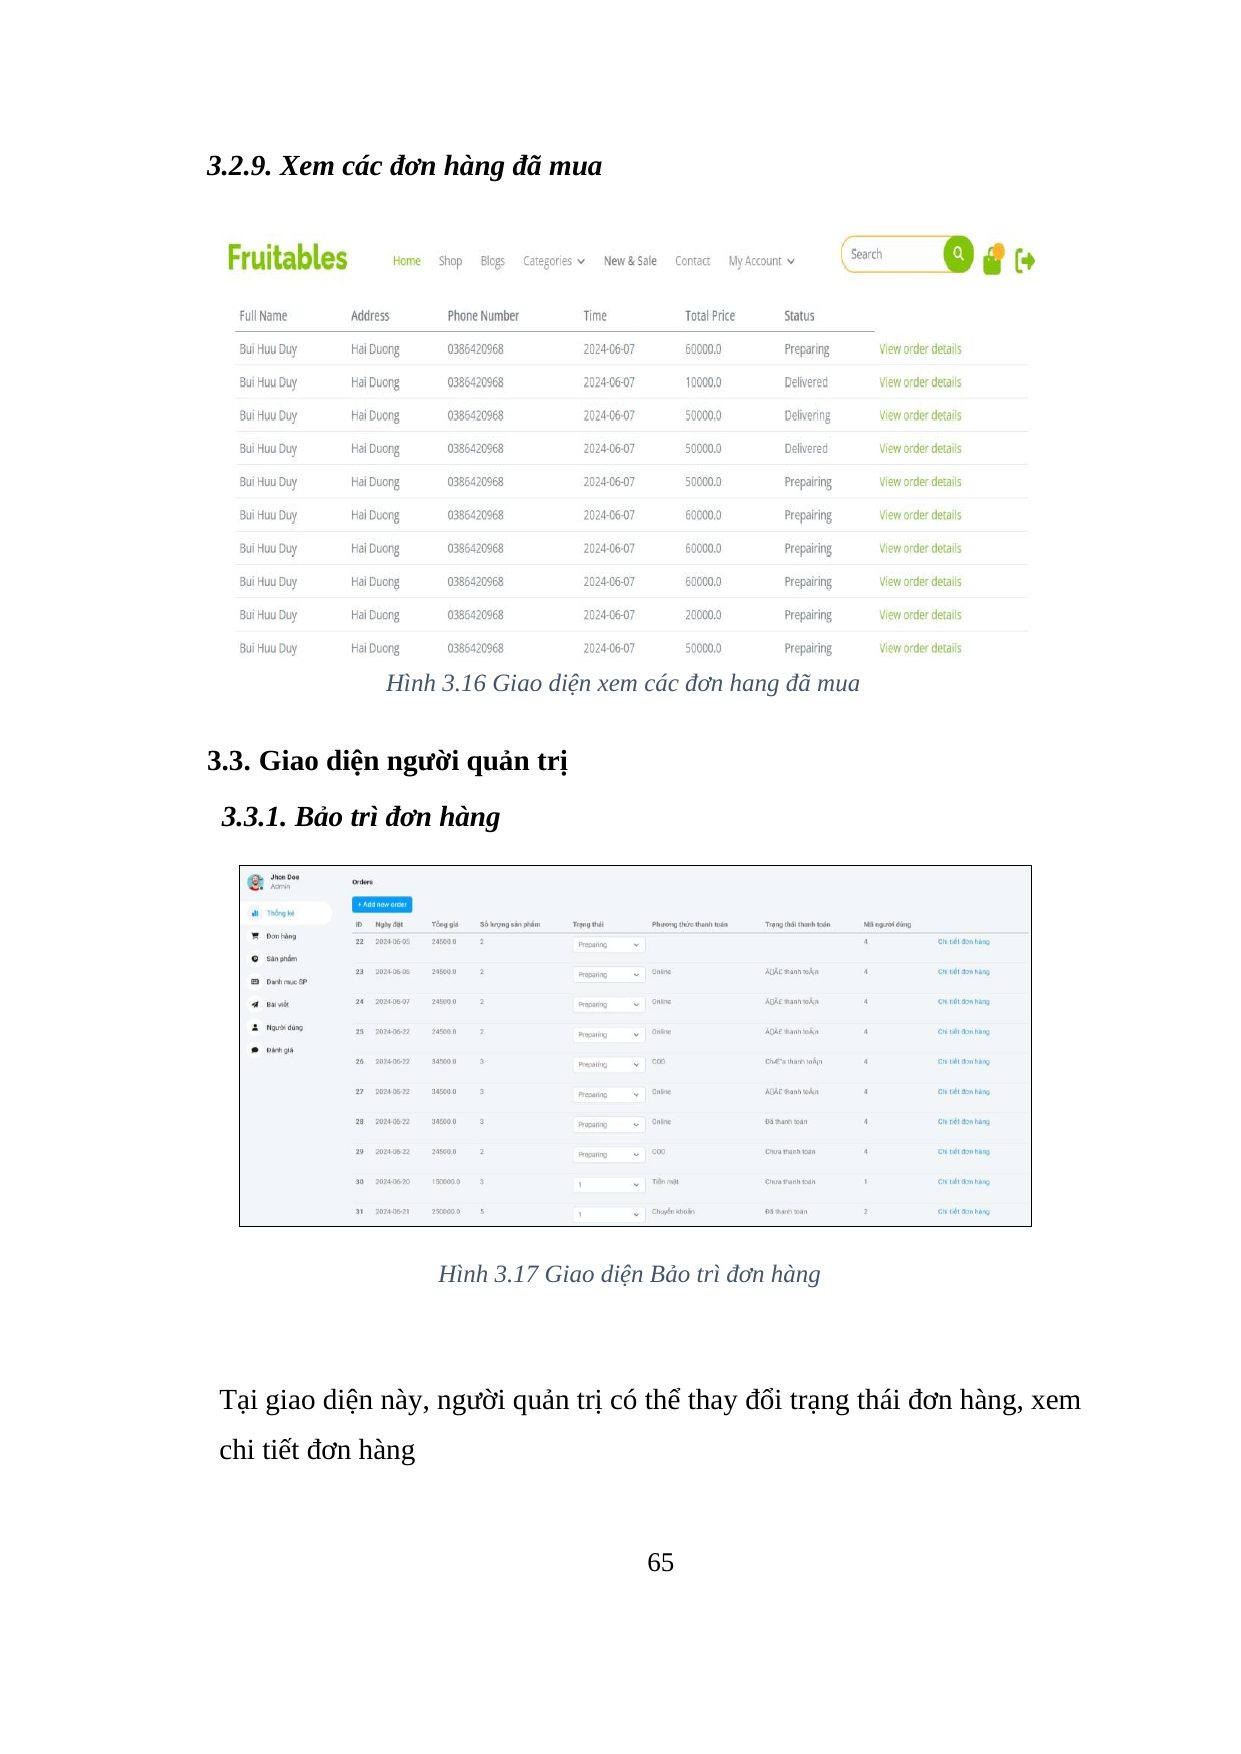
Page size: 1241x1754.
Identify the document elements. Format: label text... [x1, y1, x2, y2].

picture [220, 233, 1036, 659]
picture [240, 866, 1031, 1226]
subtitle 3.2.9. Xem các đơn hàng đã mua [207, 148, 1099, 181]
text 3.3.1. Bảo trì đơn hàng [222, 799, 1122, 832]
subtitle 3.3. Giao diện người quản trị [207, 743, 1122, 776]
text Tại giao diện này, người quản trị có thể thay đổi trạng thái đơn hàng, xem chi tiết đơn hàng [219, 1382, 1105, 1466]
